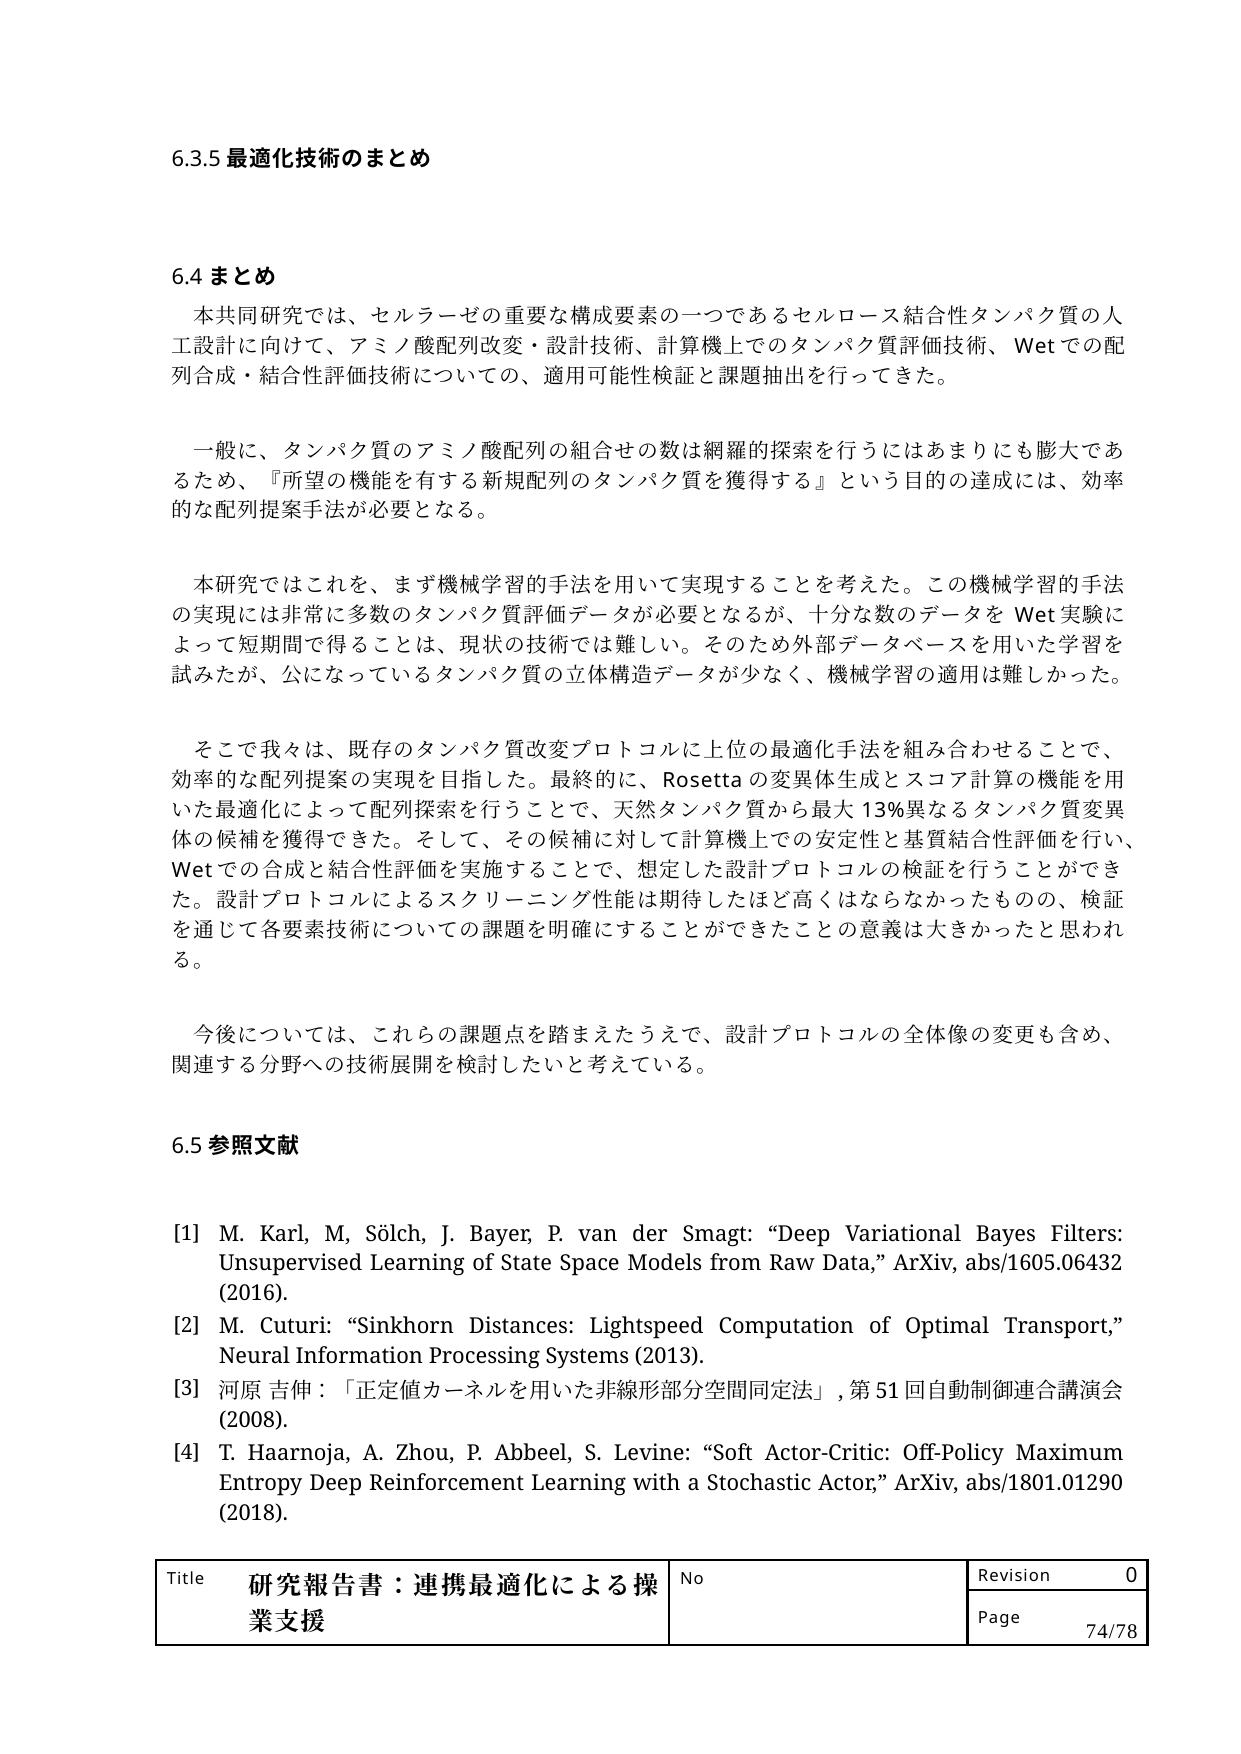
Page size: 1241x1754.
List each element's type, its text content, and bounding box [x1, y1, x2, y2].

text 本研究ではこれを、まず機械学習的手法を用いて実現することを考えた。この機械学習的手法の実現には非常に多数のタンパク質評価データが必要となるが、十分な数のデータをWet実験によって短期間で得ることは、現状の技術では難しい。そのため外部データベースを用いた学習を試みたが、公になっているタンパク質の立体構造データが少なく、機械学習の適用は難しかった。 [171, 569, 1126, 689]
text 本共同研究では、セルラーゼの重要な構成要素の一つであるセルロース結合性タンパク質の人工設計に向けて、アミノ酸配列改変・設計技術、計算機上でのタンパク質評価技術、Wetでの配列合成・結合性評価技術についての、適用可能性検証と課題抽出を行ってきた。 [171, 299, 1126, 389]
subtitle まとめ [171, 259, 1126, 291]
text 一般に、タンパク質のアミノ酸配列の組合せの数は網羅的探索を行うにはあまりにも膨大であるため、『所望の機能を有する新規配列のタンパク質を獲得する』という目的の達成には、効率的な配列提案手法が必要となる。 [171, 434, 1126, 524]
text そこで我々は、既存のタンパク質改変プロトコルに上位の最適化手法を組み合わせることで、効率的な配列提案の実現を目指した。最終的に、Rosettaの変異体生成とスコア計算の機能を用いた最適化によって配列探索を行うことで、天然タンパク質から最大13%異なるタンパク質変異体の候補を獲得できた。そして、その候補に対して計算機上での安定性と基質結合性評価を行い、Wetでの合成と結合性評価を実施することで、想定した設計プロトコルの検証を行うことができた。設計プロトコルによるスクリーニング性能は期待したほど高くはならなかったものの、検証を通じて各要素技術についての課題を明確にすることができたことの意義は大きかったと思われる。 [171, 734, 1126, 974]
subtitle 最適化技術のまとめ [171, 141, 1126, 173]
text 今後については、これらの課題点を踏まえたうえで、設計プロトコルの全体像の変更も含め、関連する分野への技術展開を検討したいと考えている。 [171, 1019, 1126, 1078]
